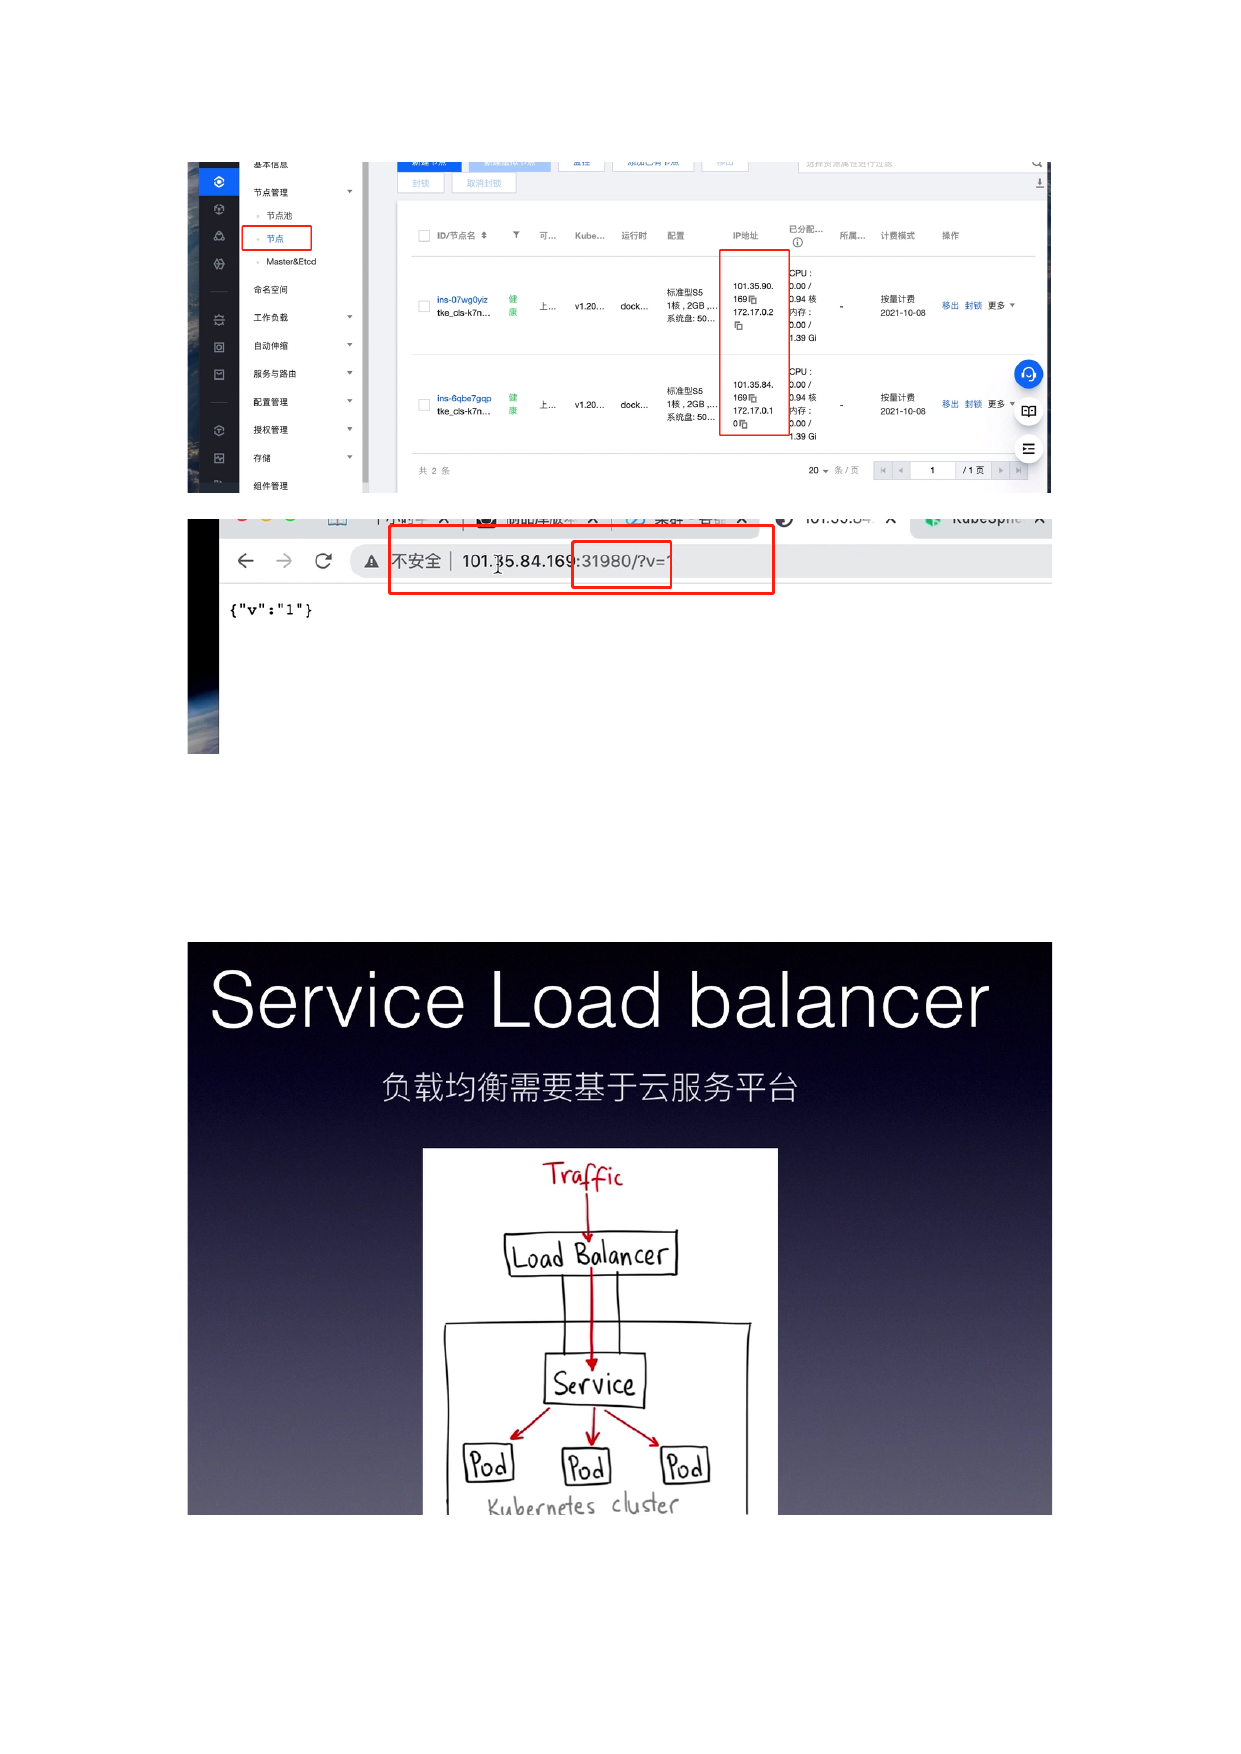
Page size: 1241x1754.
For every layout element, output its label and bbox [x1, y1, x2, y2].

picture [187, 942, 1053, 1515]
picture [187, 162, 1051, 493]
picture [187, 519, 1053, 754]
